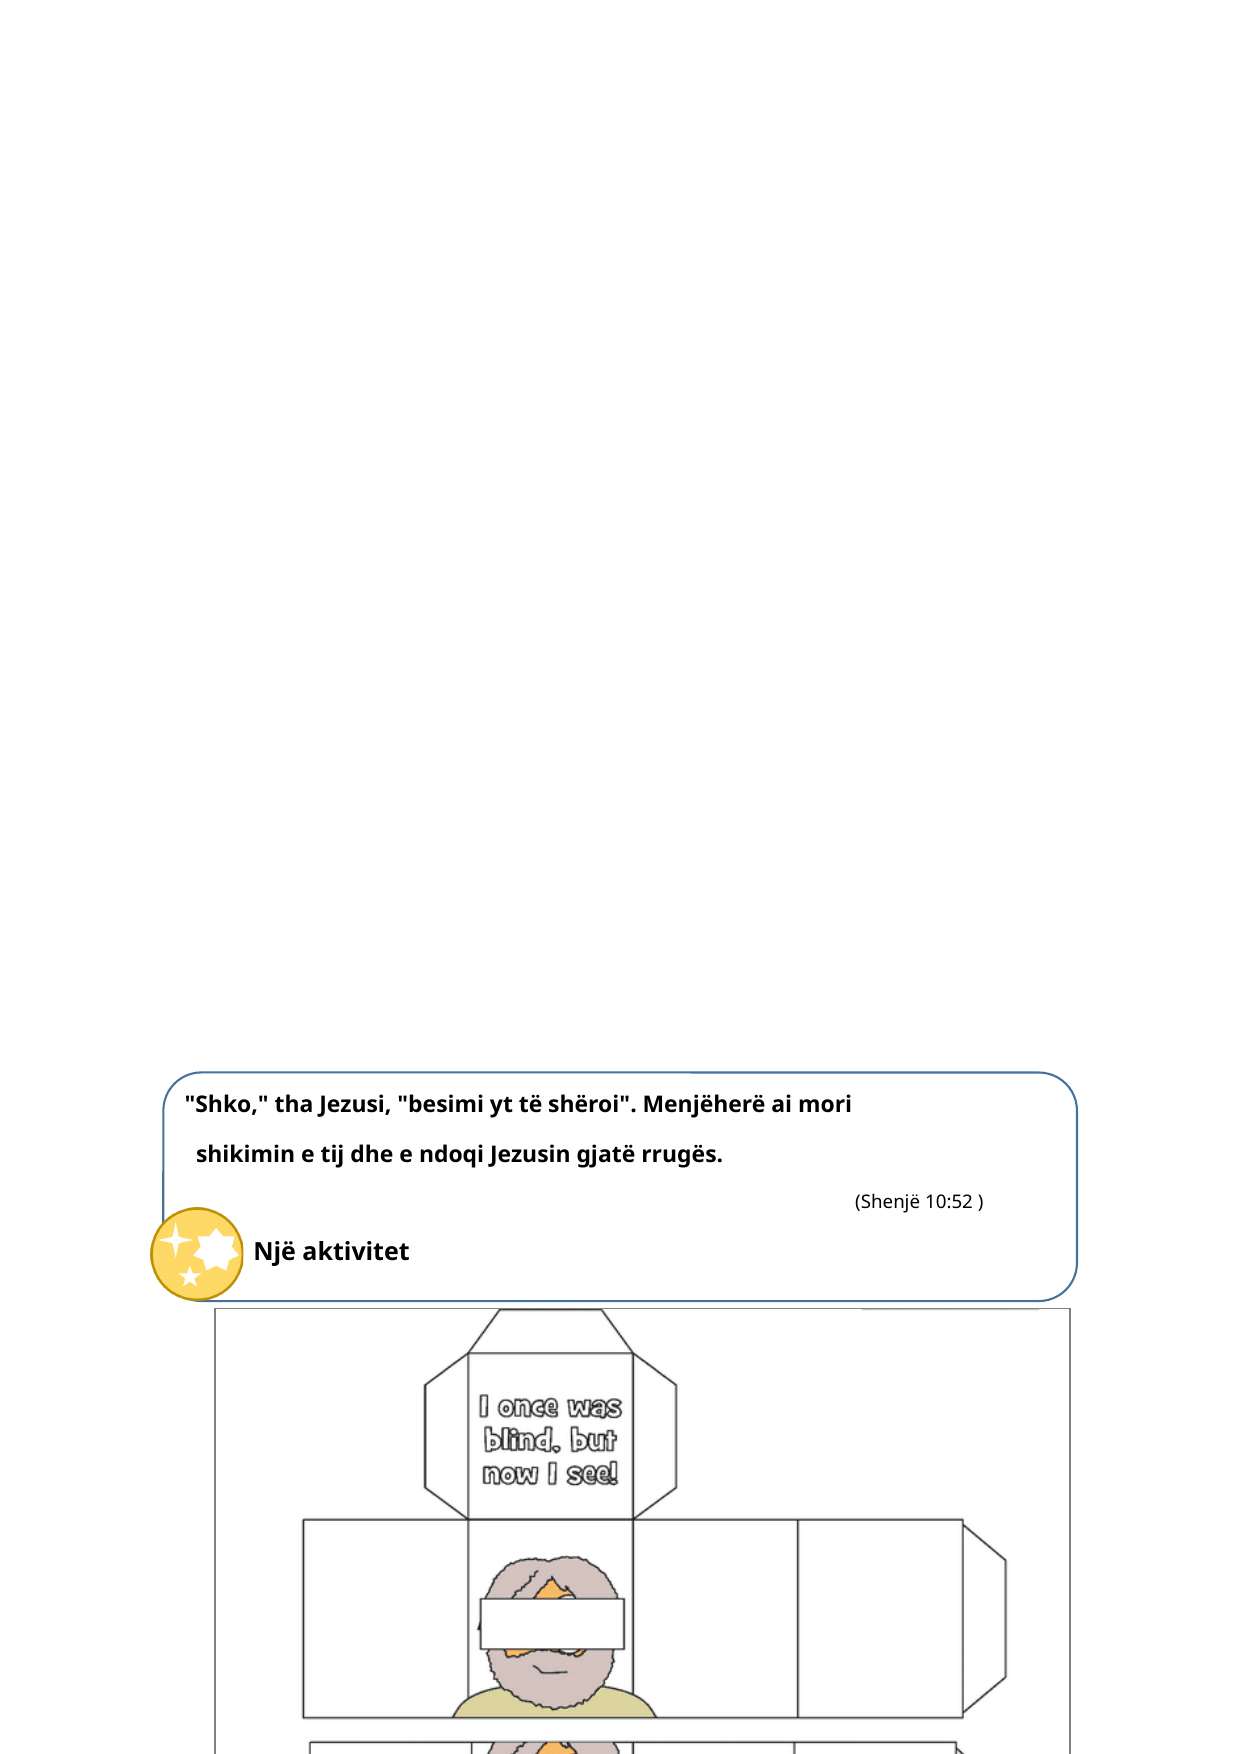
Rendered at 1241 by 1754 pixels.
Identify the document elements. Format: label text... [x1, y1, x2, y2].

picture [216, 1309, 1069, 1754]
text Një aktivitet [244, 1233, 1090, 1267]
picture [150, 1207, 244, 1301]
text shikimin e tij dhe e ndoqi Jezusin gjatë rrugës. [150, 1138, 1090, 1169]
text (Shenjë 10:52 ) [150, 1188, 1090, 1214]
text "Shko," tha Jezusi, "besimi yt të shëroi". Menjëherë ai mori [150, 1088, 1090, 1119]
